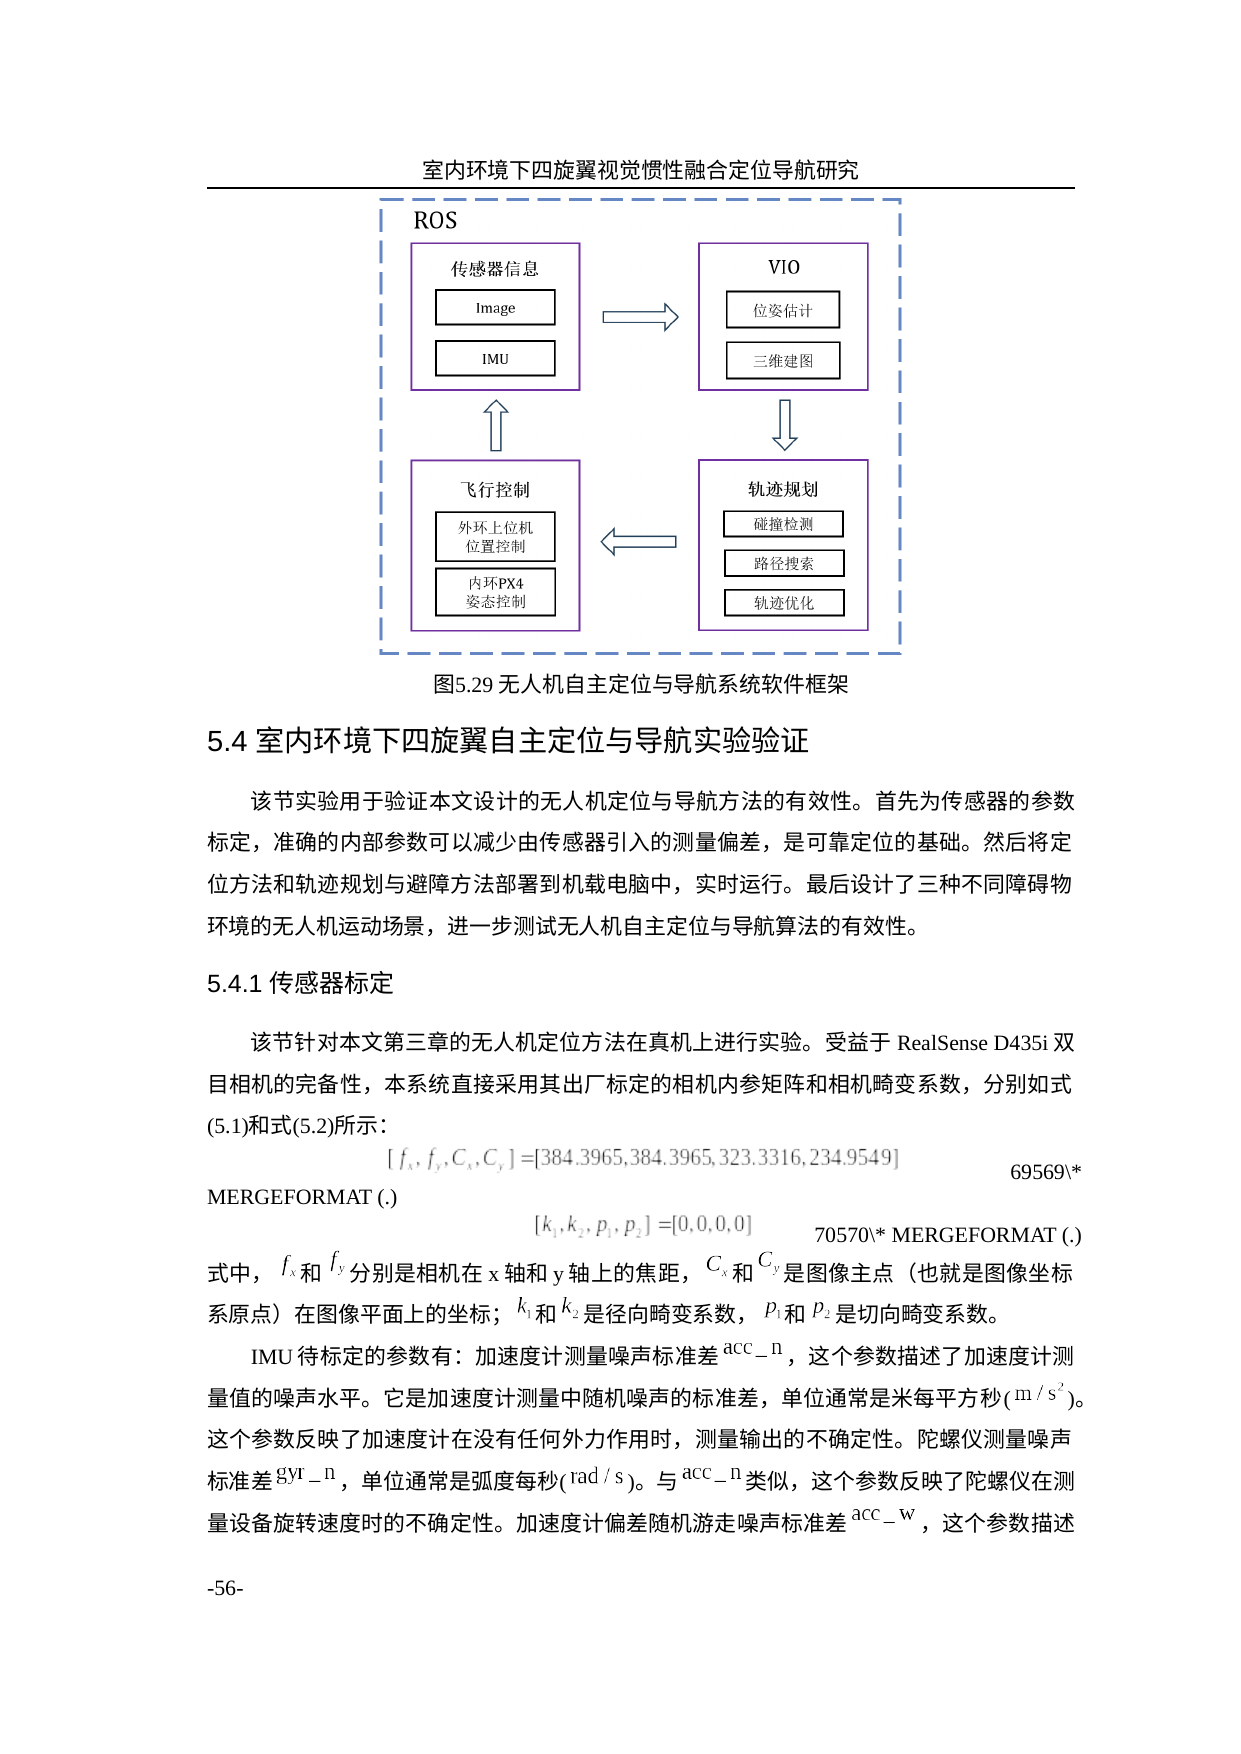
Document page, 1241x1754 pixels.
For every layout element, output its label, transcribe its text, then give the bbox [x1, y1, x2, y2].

picture [375, 195, 907, 660]
subtitle 室内环境下四旋翼自主定位与导航实验验证 [207, 718, 1075, 759]
text 式中，和分别是相机在x轴和y轴上的焦距，和是图像主点（也就是图像坐标系原点）在图像平面上的坐标；和是径向畸变系数，和是切向畸变系数。 [207, 1248, 1075, 1331]
text 该节针对本文第三章的无人机定位方法在真机上进行实验。受益于RealSense D435i双目相机的完备性，本系统直接采用其出厂标定的相机内参矩阵和相机畸变系数，分别如式 (5.1)和式(5.2)所示： [207, 1017, 1075, 1142]
text 该节实验用于验证本文设计的无人机定位与导航方法的有效性。首先为传感器的参数标定，准确的内部参数可以减少由传感器引入的测量偏差，是可靠定位的基础。然后将定位方法和轨迹规划与避障方法部署到机载电脑中，实时运行。最后设计了三种不同障碍物环境的无人机运动场景，进一步测试无人机自主定位与导航算法的有效性。 [207, 776, 1075, 942]
subtitle 传感器标定 [207, 959, 1075, 1001]
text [207, 1331, 1075, 1539]
